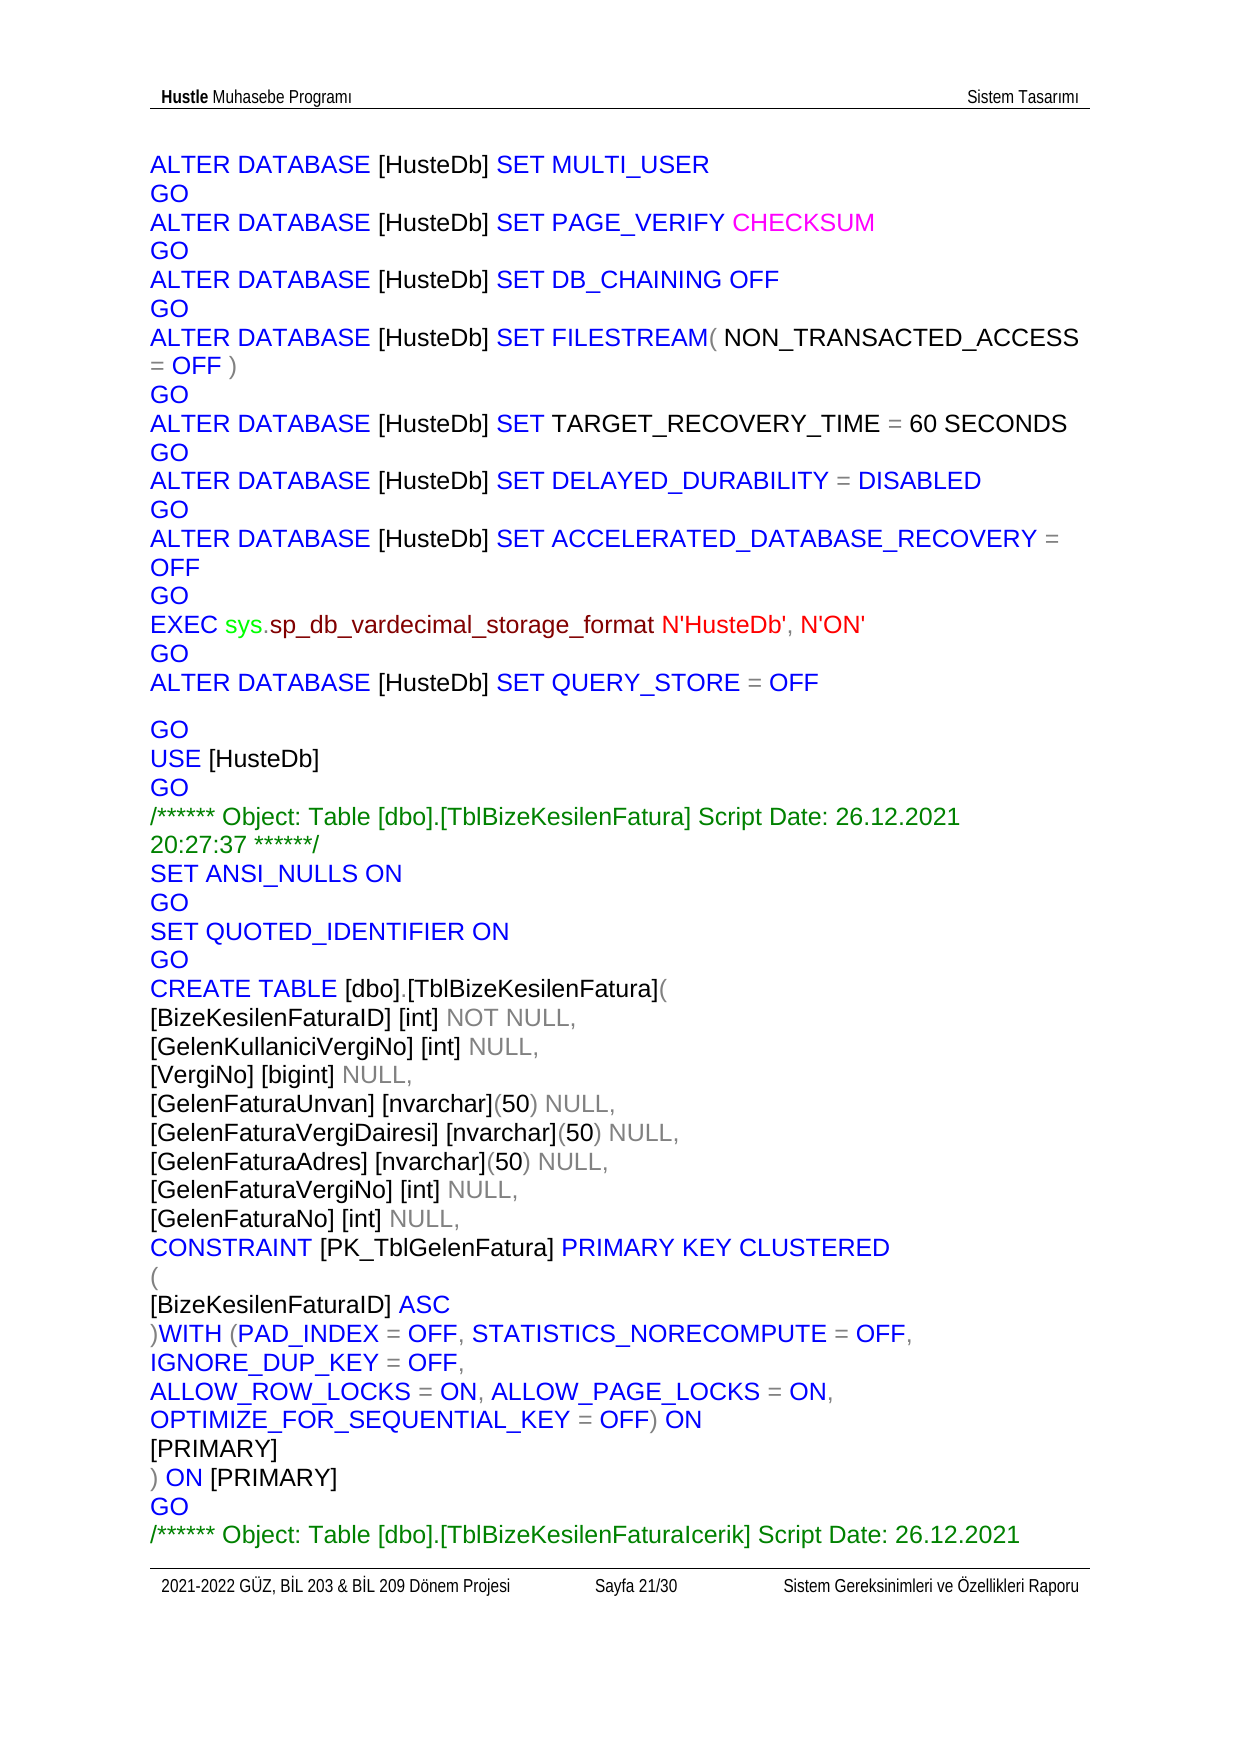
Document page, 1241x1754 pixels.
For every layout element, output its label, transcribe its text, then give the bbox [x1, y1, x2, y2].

text [GelenKullaniciVergiNo] [int] NULL, [150, 1031, 1090, 1060]
text ALTER DATABASE [HusteDb] SET QUERY_STORE = OFF [150, 667, 1090, 696]
text GO [150, 581, 1090, 610]
text GO [150, 945, 1090, 974]
text GO [150, 773, 1090, 801]
text GO [150, 715, 1090, 744]
text ALTER DATABASE [HusteDb] SET ACCELERATED_DATABASE_RECOVERY = OFF [150, 524, 1090, 581]
text [GelenFaturaUnvan] [nvarchar](50) NULL, [150, 1089, 1090, 1118]
text USE [HusteDb] [150, 744, 1090, 773]
text [BizeKesilenFaturaID] ASC [150, 1290, 1090, 1319]
text CREATE TABLE [dbo].[TblBizeKesilenFatura]( [150, 974, 1090, 1003]
text EXEC sys.sp_db_vardecimal_storage_format N'HusteDb', N'ON' [150, 610, 1090, 639]
text [GelenFaturaNo] [int] NULL, [150, 1204, 1090, 1233]
text ALTER DATABASE [HusteDb] SET DB_CHAINING OFF [150, 265, 1090, 294]
text GO [150, 639, 1090, 667]
text ( [150, 1261, 1090, 1290]
text [PRIMARY] [150, 1434, 1090, 1463]
text GO [150, 236, 1090, 265]
text ALTER DATABASE [HusteDb] SET PAGE_VERIFY CHECKSUM [150, 207, 1090, 236]
text /****** Object: Table [dbo].[TblBizeKesilenFaturaIcerik] Script Date: 26.12.2021 [150, 1520, 1090, 1549]
text [VergiNo] [bigint] NULL, [150, 1060, 1090, 1089]
text /****** Object: Table [dbo].[TblBizeKesilenFatura] Script Date: 26.12.2021 [150, 801, 1090, 830]
text GO [150, 380, 1090, 409]
text GO [150, 888, 1090, 916]
text [GelenFaturaAdres] [nvarchar](50) NULL, [150, 1146, 1090, 1175]
text SET QUOTED_IDENTIFIER ON [150, 916, 1090, 945]
text ALTER DATABASE [HusteDb] SET MULTI_USER [150, 150, 1090, 179]
text [BizeKesilenFaturaID] [int] NOT NULL, [150, 1003, 1090, 1031]
text GO [150, 437, 1090, 466]
text GO [150, 294, 1090, 322]
text SET ANSI_NULLS ON [150, 859, 1090, 888]
text ALTER DATABASE [HusteDb] SET FILESTREAM( NON_TRANSACTED_ACCESS = OFF ) [150, 322, 1090, 380]
text ALTER DATABASE [HusteDb] SET TARGET_RECOVERY_TIME = 60 SECONDS [150, 409, 1090, 437]
text GO [150, 179, 1090, 207]
text ALLOW_ROW_LOCKS = ON, ALLOW_PAGE_LOCKS = ON, OPTIMIZE_FOR_SEQUENTIAL_KEY = OFF) ON [150, 1376, 1090, 1434]
text CONSTRAINT [PK_TblGelenFatura] PRIMARY KEY CLUSTERED [150, 1233, 1090, 1261]
text )WITH (PAD_INDEX = OFF, STATISTICS_NORECOMPUTE = OFF, IGNORE_DUP_KEY = OFF, [150, 1319, 1090, 1376]
text [GelenFaturaVergiNo] [int] NULL, [150, 1175, 1090, 1204]
text GO [150, 495, 1090, 524]
text GO [150, 1491, 1090, 1520]
text 20:27:37 ******/ [150, 830, 1090, 859]
text ) ON [PRIMARY] [150, 1463, 1090, 1491]
text [GelenFaturaVergiDairesi] [nvarchar](50) NULL, [150, 1118, 1090, 1146]
text ALTER DATABASE [HusteDb] SET DELAYED_DURABILITY = DISABLED [150, 466, 1090, 495]
